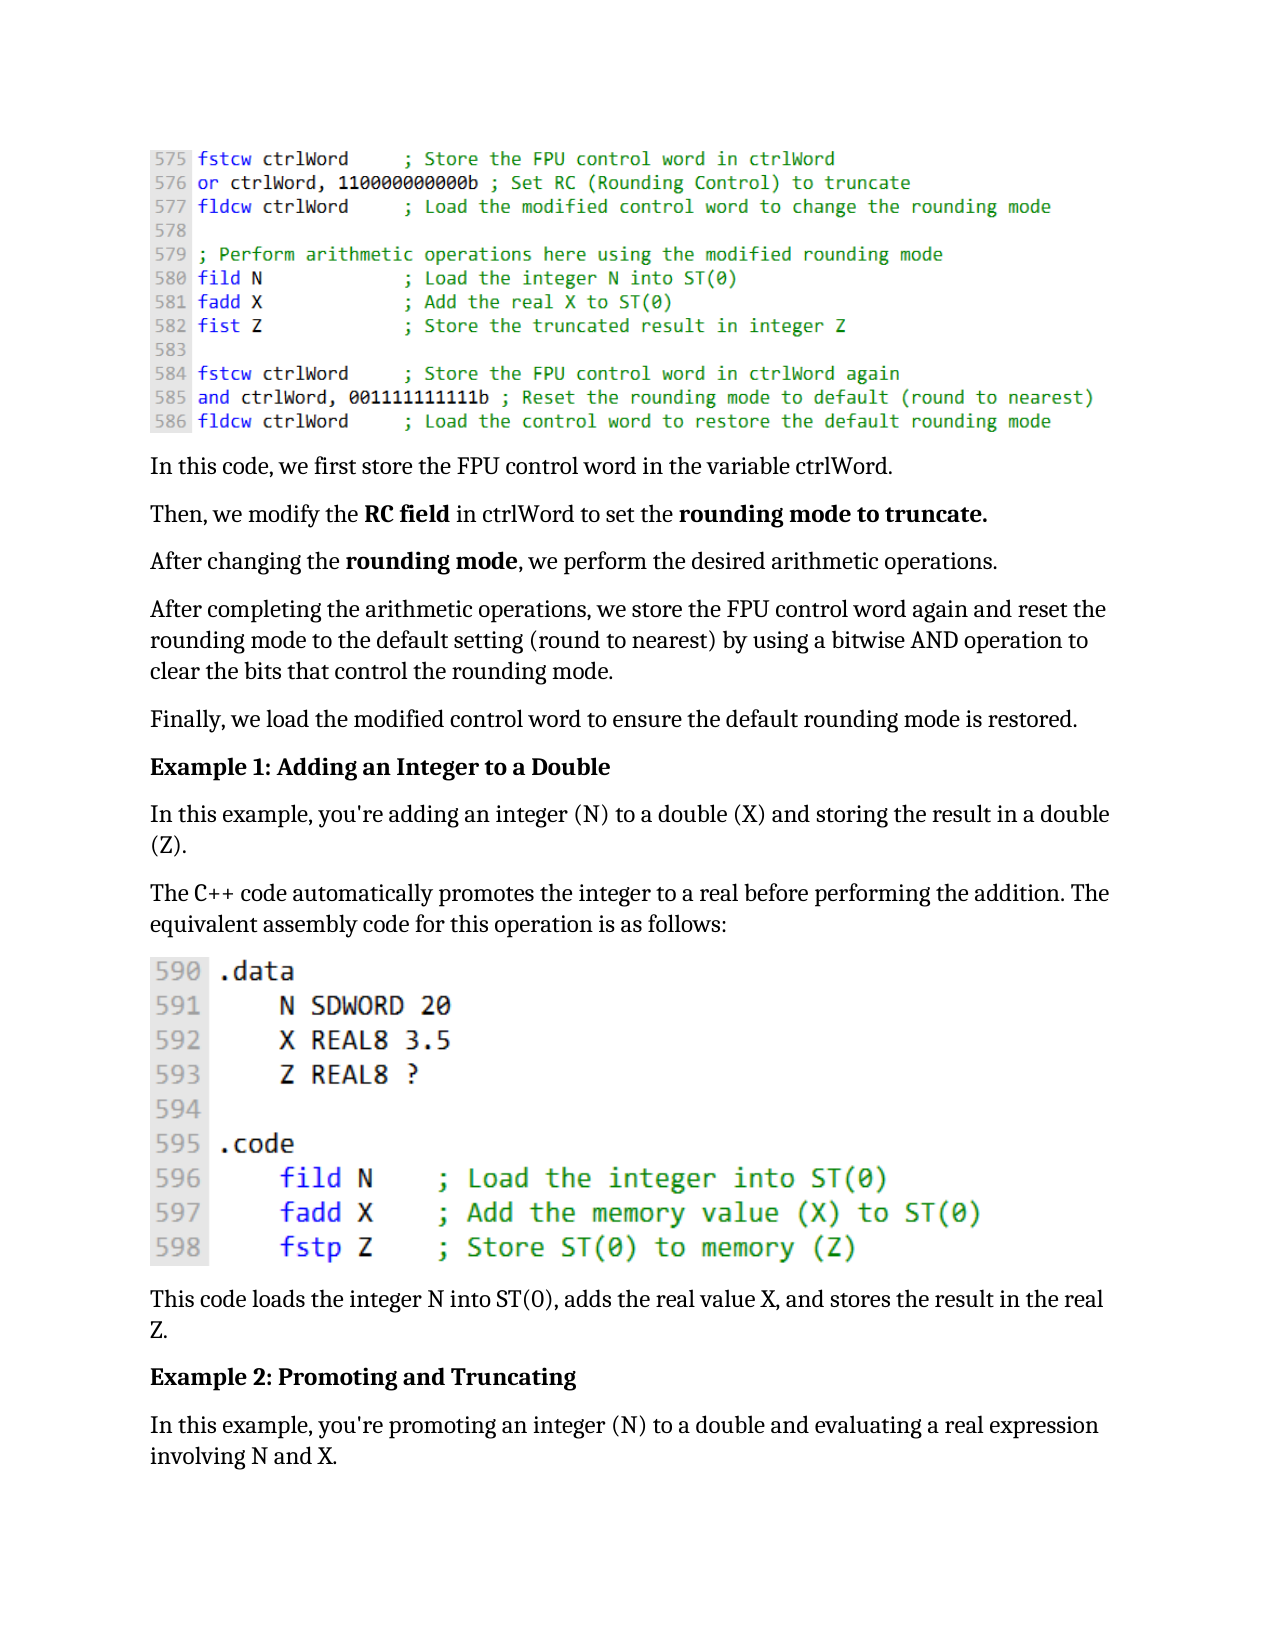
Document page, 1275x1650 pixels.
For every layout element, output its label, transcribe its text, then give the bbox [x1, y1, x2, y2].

text In this code, we first store the FPU control word in the variable ctrlWord. [150, 452, 1125, 481]
text In this example, you're promoting an integer (N) to a double and evaluating a real expression involving N and X. [150, 1411, 1125, 1471]
text Finally, we load the modified control word to ensure the default rounding mode is restored. [150, 705, 1125, 733]
text Then, we modify the RC field in ctrlWord to set the rounding mode to truncate. [150, 499, 1125, 528]
text Example 1: Adding an Integer to a Double [150, 752, 1125, 781]
text This code loads the integer N into ST(0), adds the real value X, and stores the result in the real Z. [150, 1284, 1125, 1344]
text After completing the arithmetic operations, we store the FPU control word again and reset the rounding mode to the default setting (round to nearest) by using a bitwise AND operation to clear the bits that control the rounding mode. [150, 595, 1125, 686]
text After changing the rounding mode, we perform the desired arithmetic operations. [150, 547, 1125, 576]
picture [150, 150, 1125, 433]
picture [150, 957, 1044, 1266]
text In this example, you're adding an integer (N) to a double (X) and storing the result in a double (Z). [150, 800, 1125, 860]
text Example 2: Promoting and Truncating [150, 1363, 1125, 1392]
text The C++ code automatically promotes the integer to a real before performing the addition. The equivalent assembly code for this operation is as follows: [150, 879, 1125, 939]
